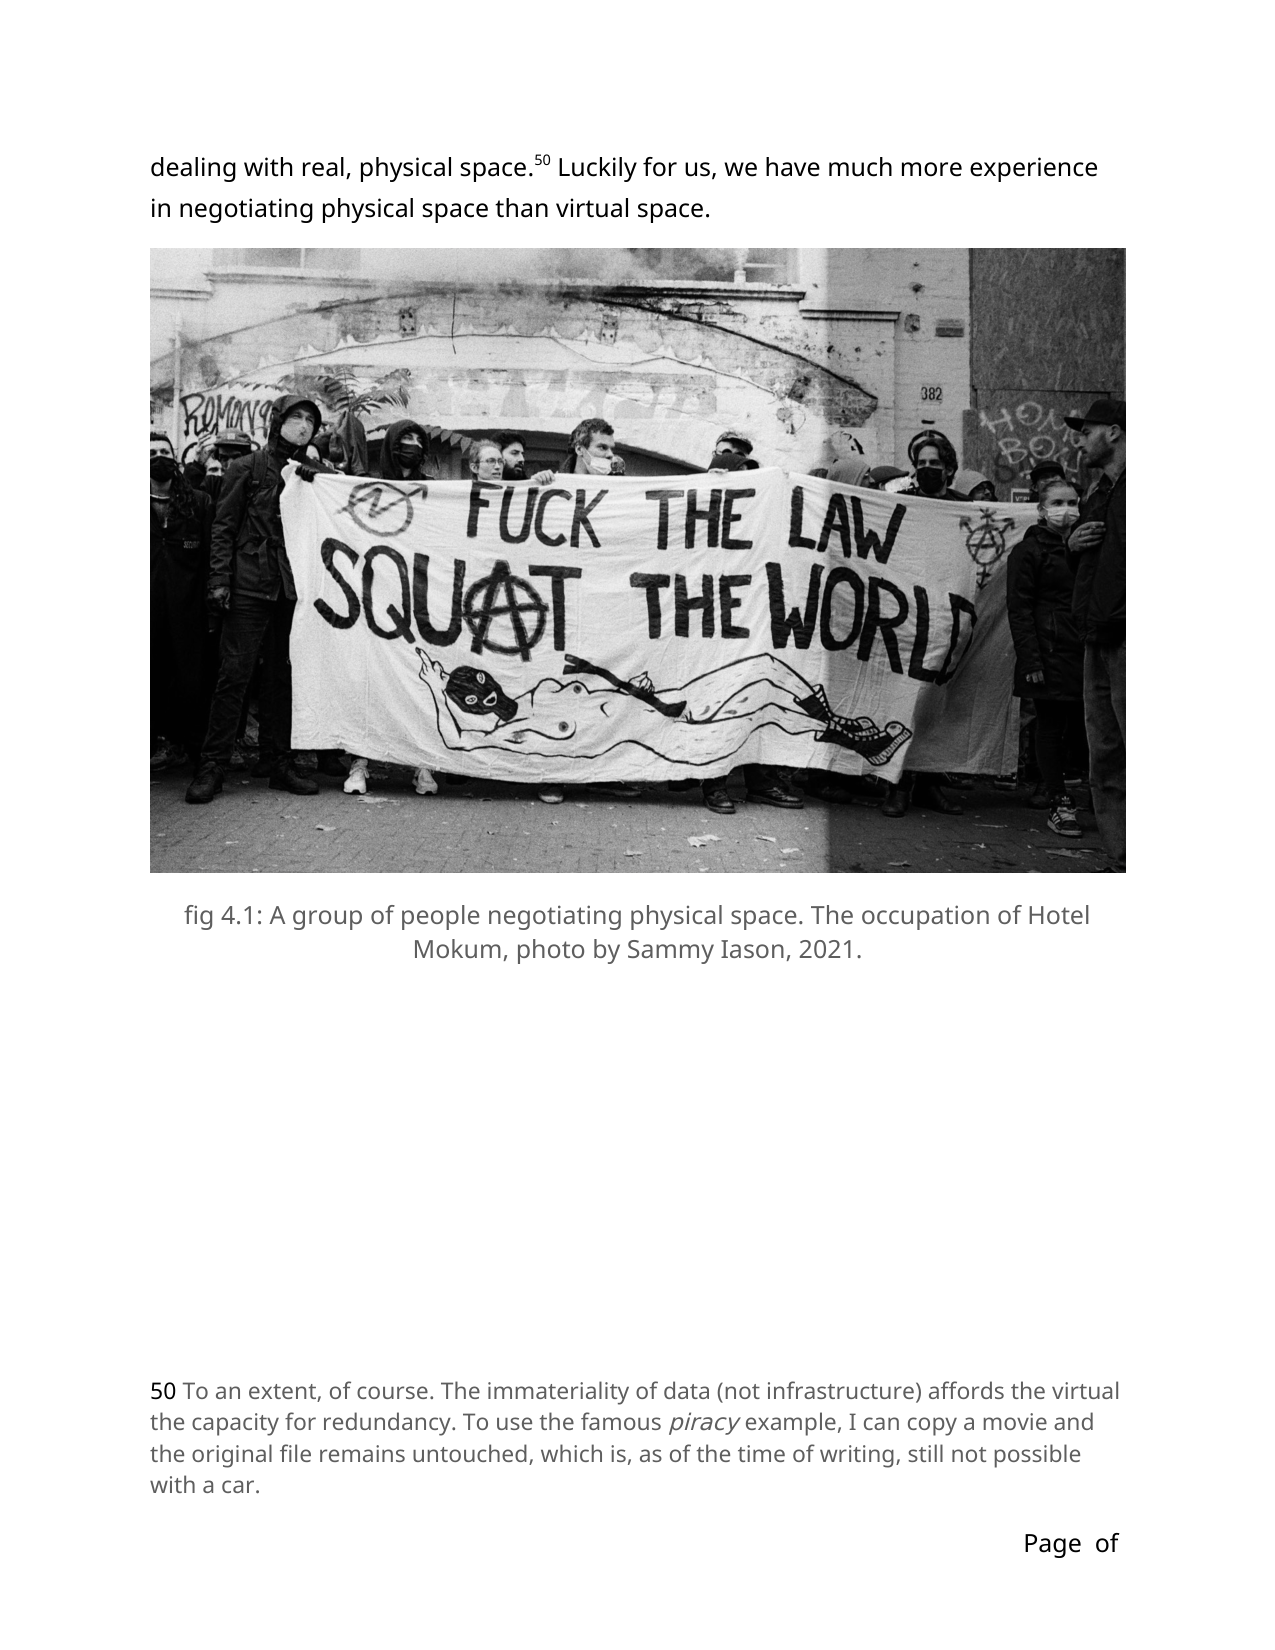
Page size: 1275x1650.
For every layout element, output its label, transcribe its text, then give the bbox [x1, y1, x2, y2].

text If Cyberspace was the indefinite space between the nodes, that magical place that existed between your computer and mine, then a digital back-to-the-land movement has to focus precisely on these nodes and their physical connections, the underlying infrastructure, which is overwhelmingly grounded, even if sometimes submerged in water. We don't need spatial metaphors, because we are dealing with real, physical space. Luckily for us, we have much more experience in negotiating physical space than virtual space. [150, 150, 1125, 225]
picture [150, 248, 1126, 873]
